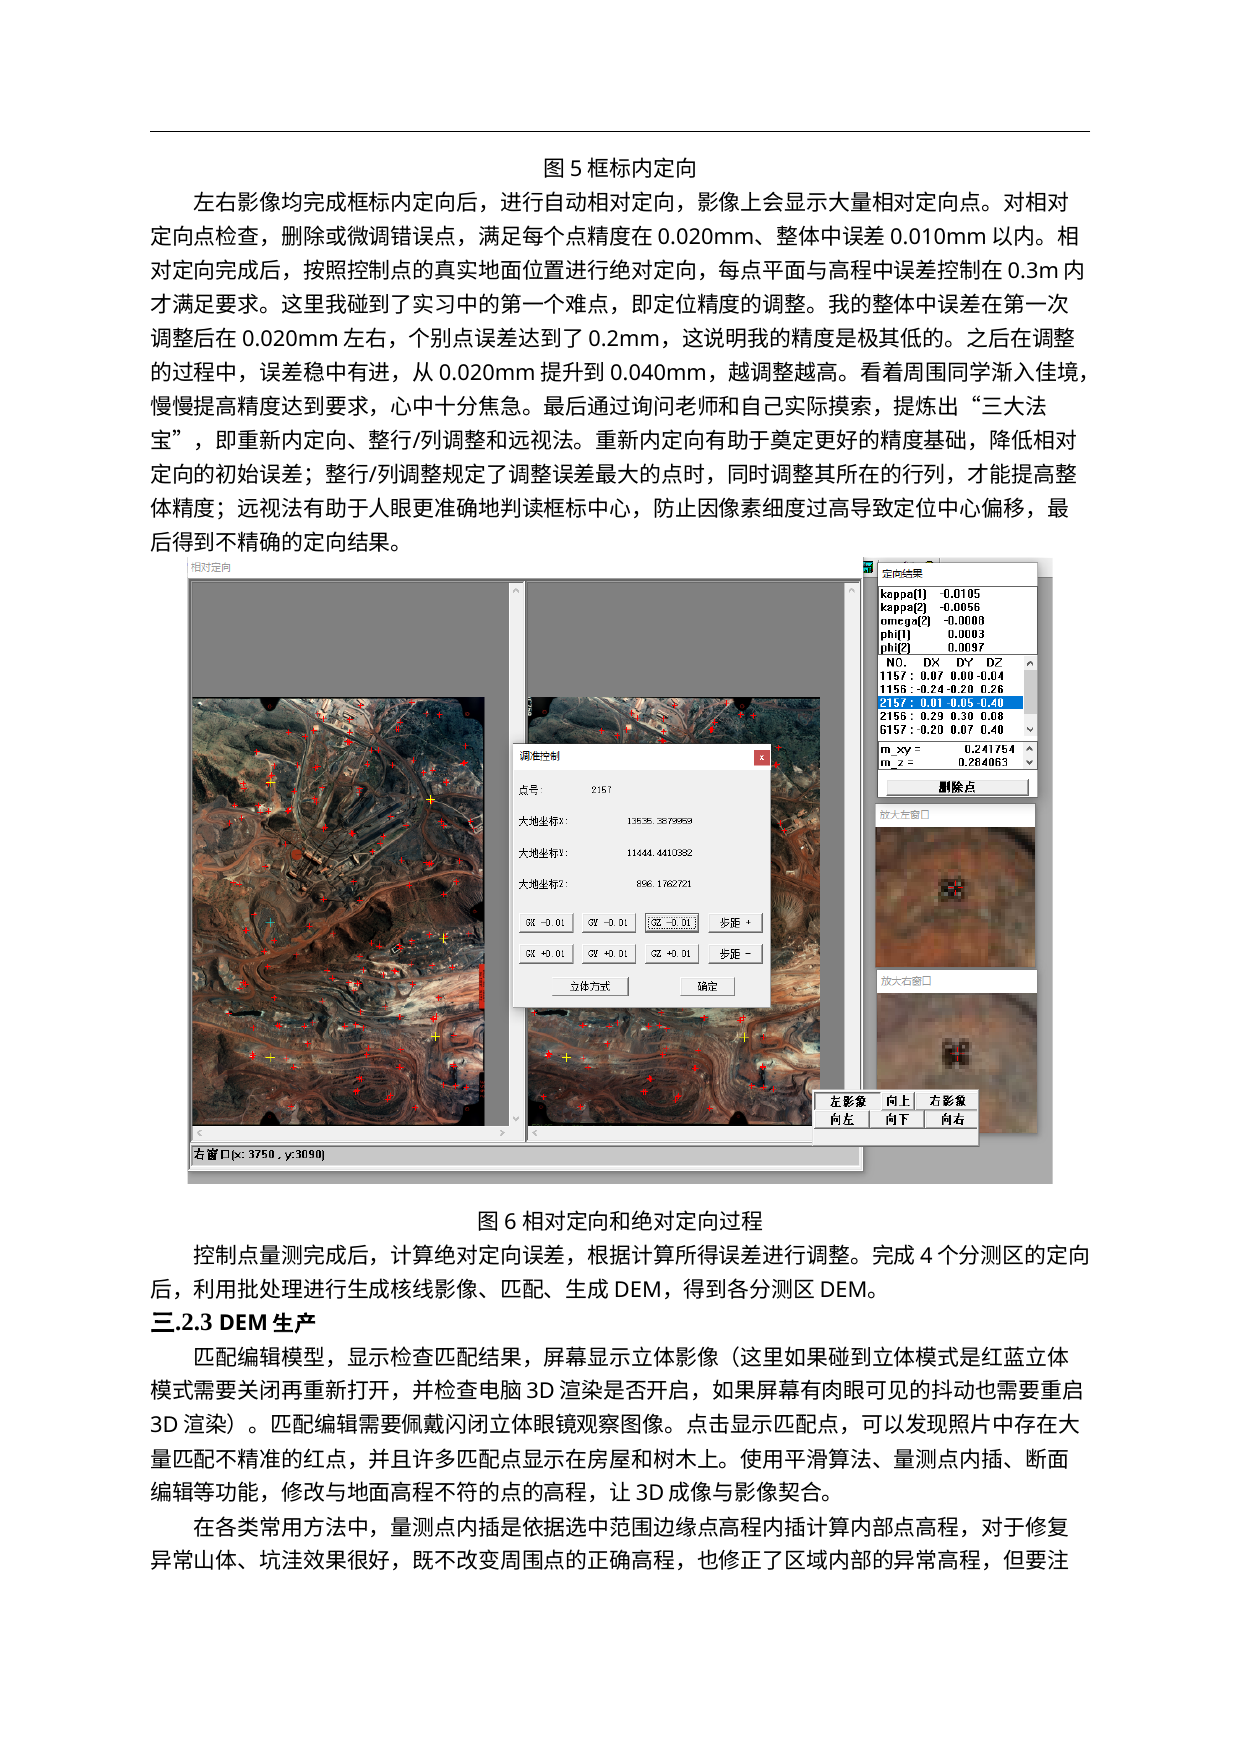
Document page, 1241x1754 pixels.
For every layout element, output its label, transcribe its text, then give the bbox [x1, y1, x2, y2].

subtitle DEM生产 [150, 1304, 1090, 1338]
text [150, 1508, 1090, 1576]
text 图6 相对定向和绝对定向过程 [150, 1203, 1090, 1237]
text 控制点量测完成后，计算绝对定向误差，根据计算所得误差进行调整。完成4个分测区的定向后，利用批处理进行生成核线影像、匹配、生成DEM，得到各分测区DEM。 [150, 1237, 1090, 1304]
text 图5 框标内定向 [150, 150, 1090, 184]
picture [187, 557, 1053, 1184]
text 匹配编辑模型，显示检查匹配结果，屏幕显示立体影像（这里如果碰到立体模式是红蓝立体模式需要关闭再重新打开，并检查电脑3D渲染是否开启，如果屏幕有肉眼可见的抖动也需要重启3D渲染）。匹配编辑需要佩戴闪闭立体眼镜观察图像。点击显示匹配点，可以发现照片中存在大量匹配不精准的红点，并且许多匹配点显示在房屋和树木上。使用平滑算法、量测点内插、断面编辑等功能，修改与地面高程不符的点的高程，让3D成像与影像契合。 [150, 1338, 1090, 1508]
text 左右影像均完成框标内定向后，进行自动相对定向，影像上会显示大量相对定向点。对相对定向点检查，删除或微调错误点，满足每个点精度在0.020mm、整体中误差0.010mm以内。相对定向完成后，按照控制点的真实地面位置进行绝对定向，每点平面与高程中误差控制在0.3m内才满足要求。这里我碰到了实习中的第一个难点，即定位精度的调整。我的整体中误差在第一次调整后在0.020mm左右，个别点误差达到了0.2mm，这说明我的精度是极其低的。之后在调整的过程中，误差稳中有进，从0.020mm提升到0.040mm，越调整越高。看着周围同学渐入佳境，慢慢提高精度达到要求，心中十分焦急。最后通过询问老师和自己实际摸索，提炼出“三大法宝”，即重新内定向、整行/列调整和远视法。重新内定向有助于奠定更好的精度基础，降低相对定向的初始误差；整行/列调整规定了调整误差最大的点时，同时调整其所在的行列，才能提高整体精度；远视法有助于人眼更准确地判读框标中心，防止因像素细度过高导致定位中心偏移，最后得到不精确的定向结果。 [150, 184, 1090, 557]
